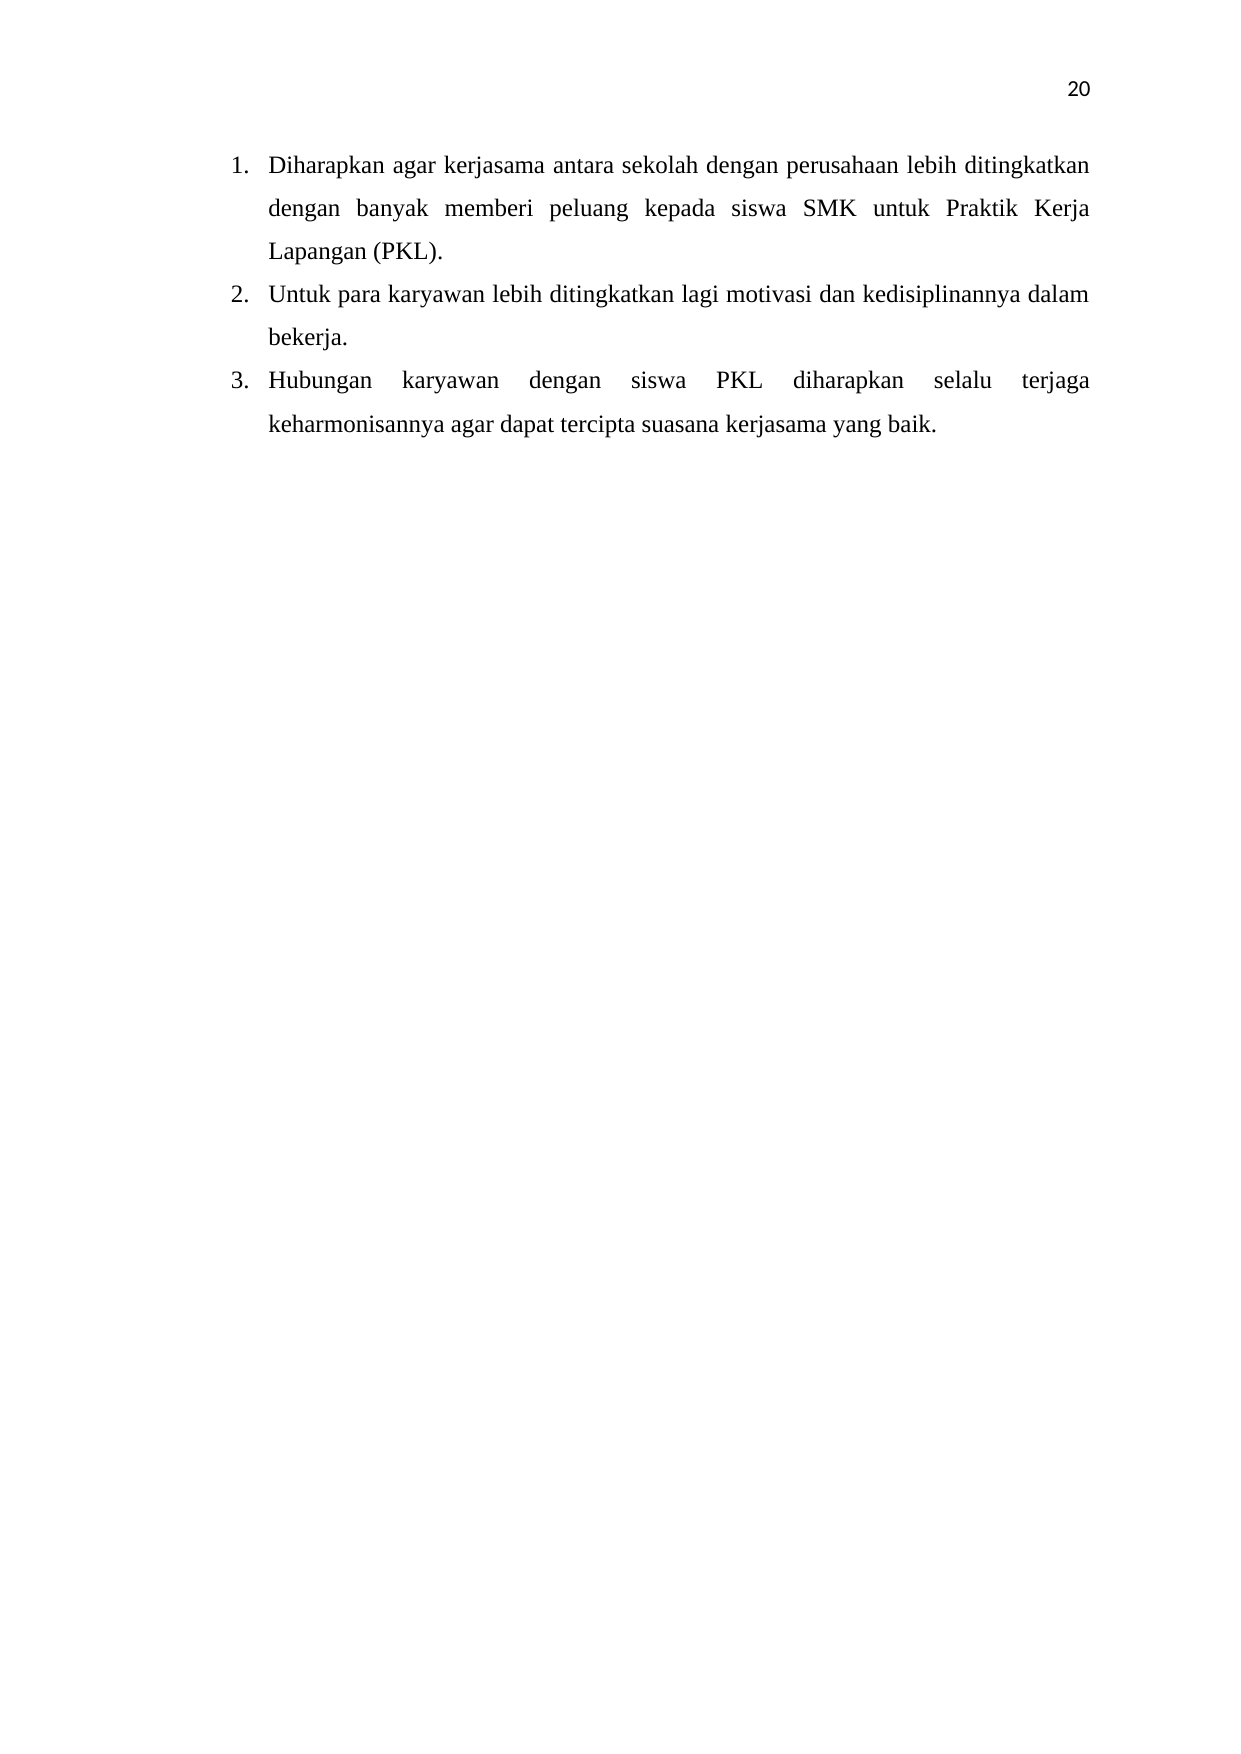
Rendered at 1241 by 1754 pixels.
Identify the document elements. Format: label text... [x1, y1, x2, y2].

list Diharapkan agar kerjasama antara sekolah dengan perusahaan lebih ditingkatkan dengan banyak memberi peluang kepada siswa SMK untuk Praktik Kerja Lapangan (PKL). [231, 150, 1090, 265]
list Untuk para karyawan lebih ditingkatkan lagi motivasi dan kedisiplinannya dalam bekerja. [231, 279, 1090, 351]
list Hubungan karyawan dengan siswa PKL diharapkan selalu terjaga keharmonisannya agar dapat tercipta suasana kerjasama yang baik. [231, 366, 1090, 437]
